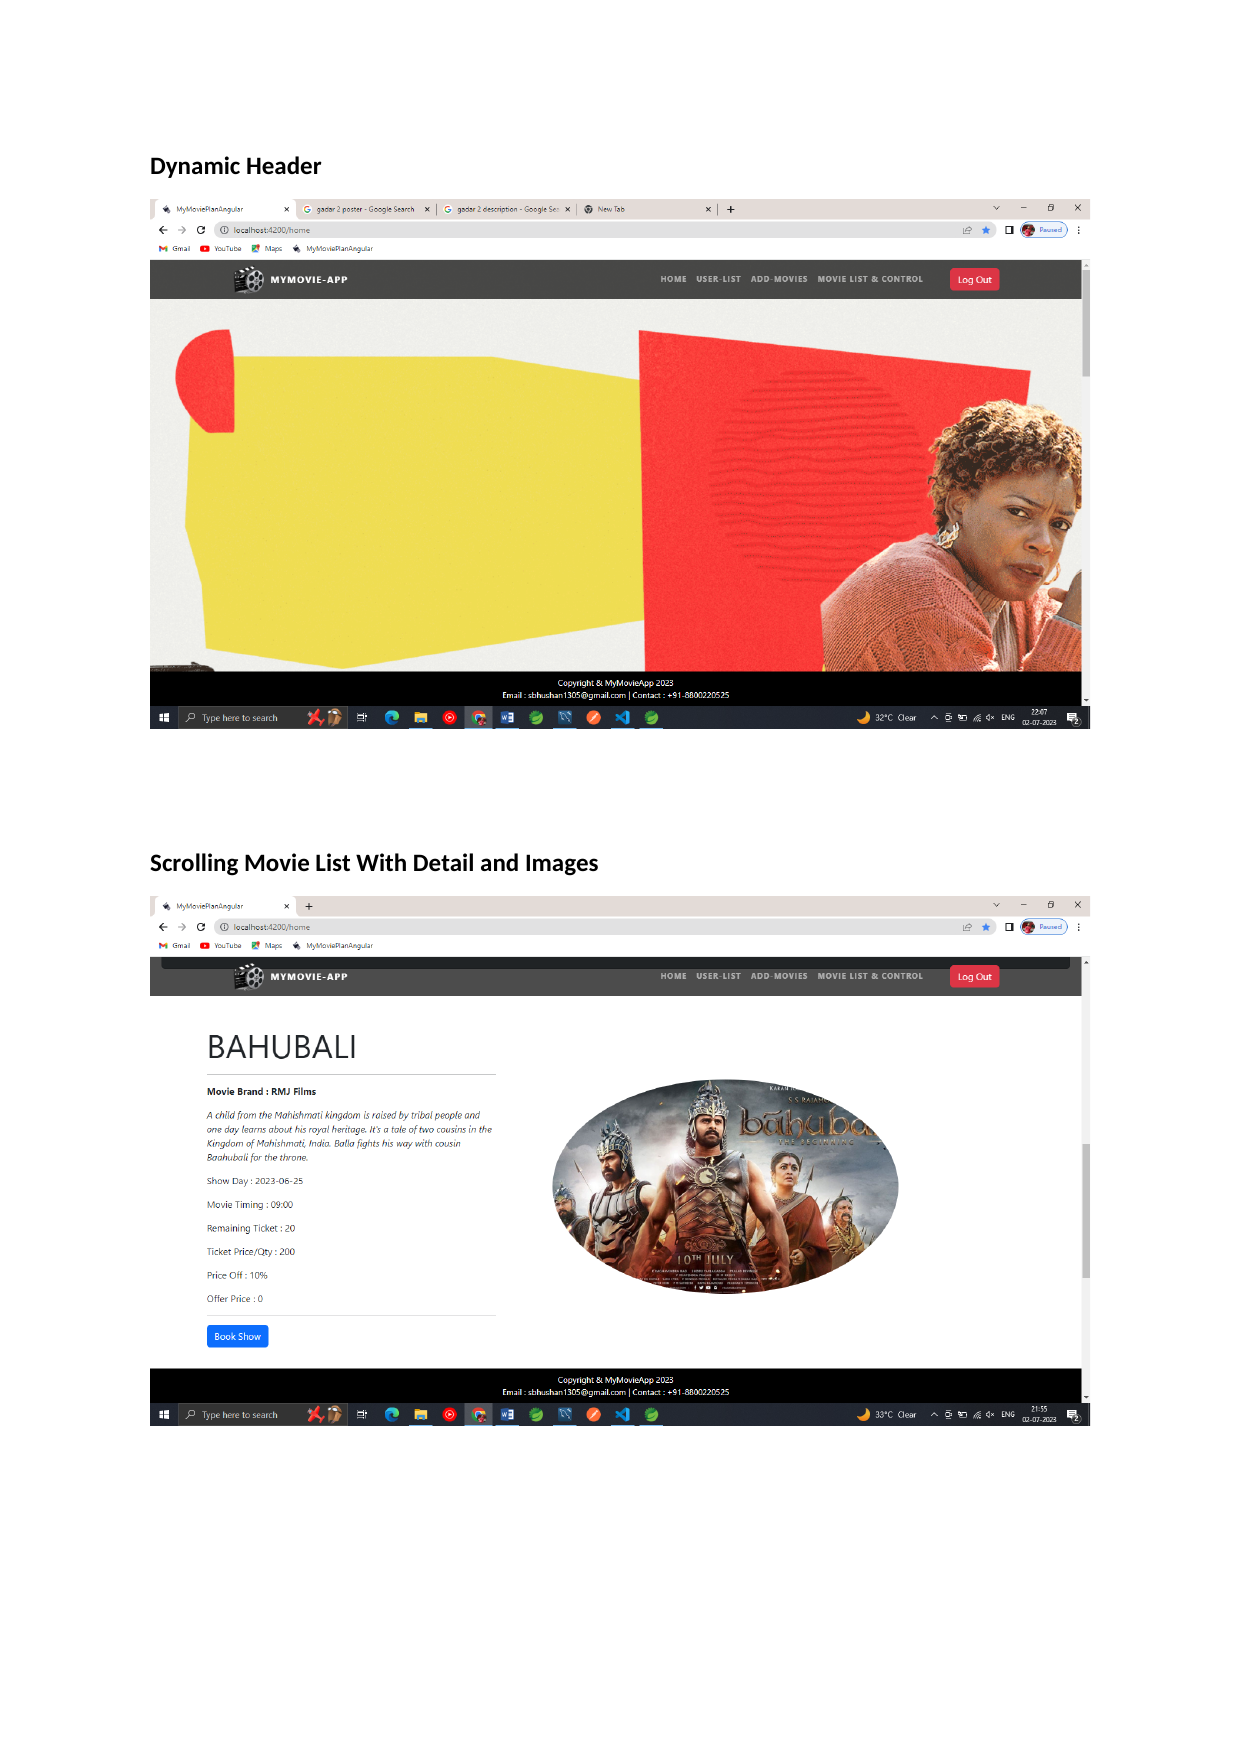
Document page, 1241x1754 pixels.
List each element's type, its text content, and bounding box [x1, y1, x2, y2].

text Scrolling Movie List With Detail and Images [150, 847, 1090, 877]
picture [150, 199, 1091, 729]
text Dynamic Header [150, 150, 1090, 181]
picture [150, 896, 1091, 1426]
